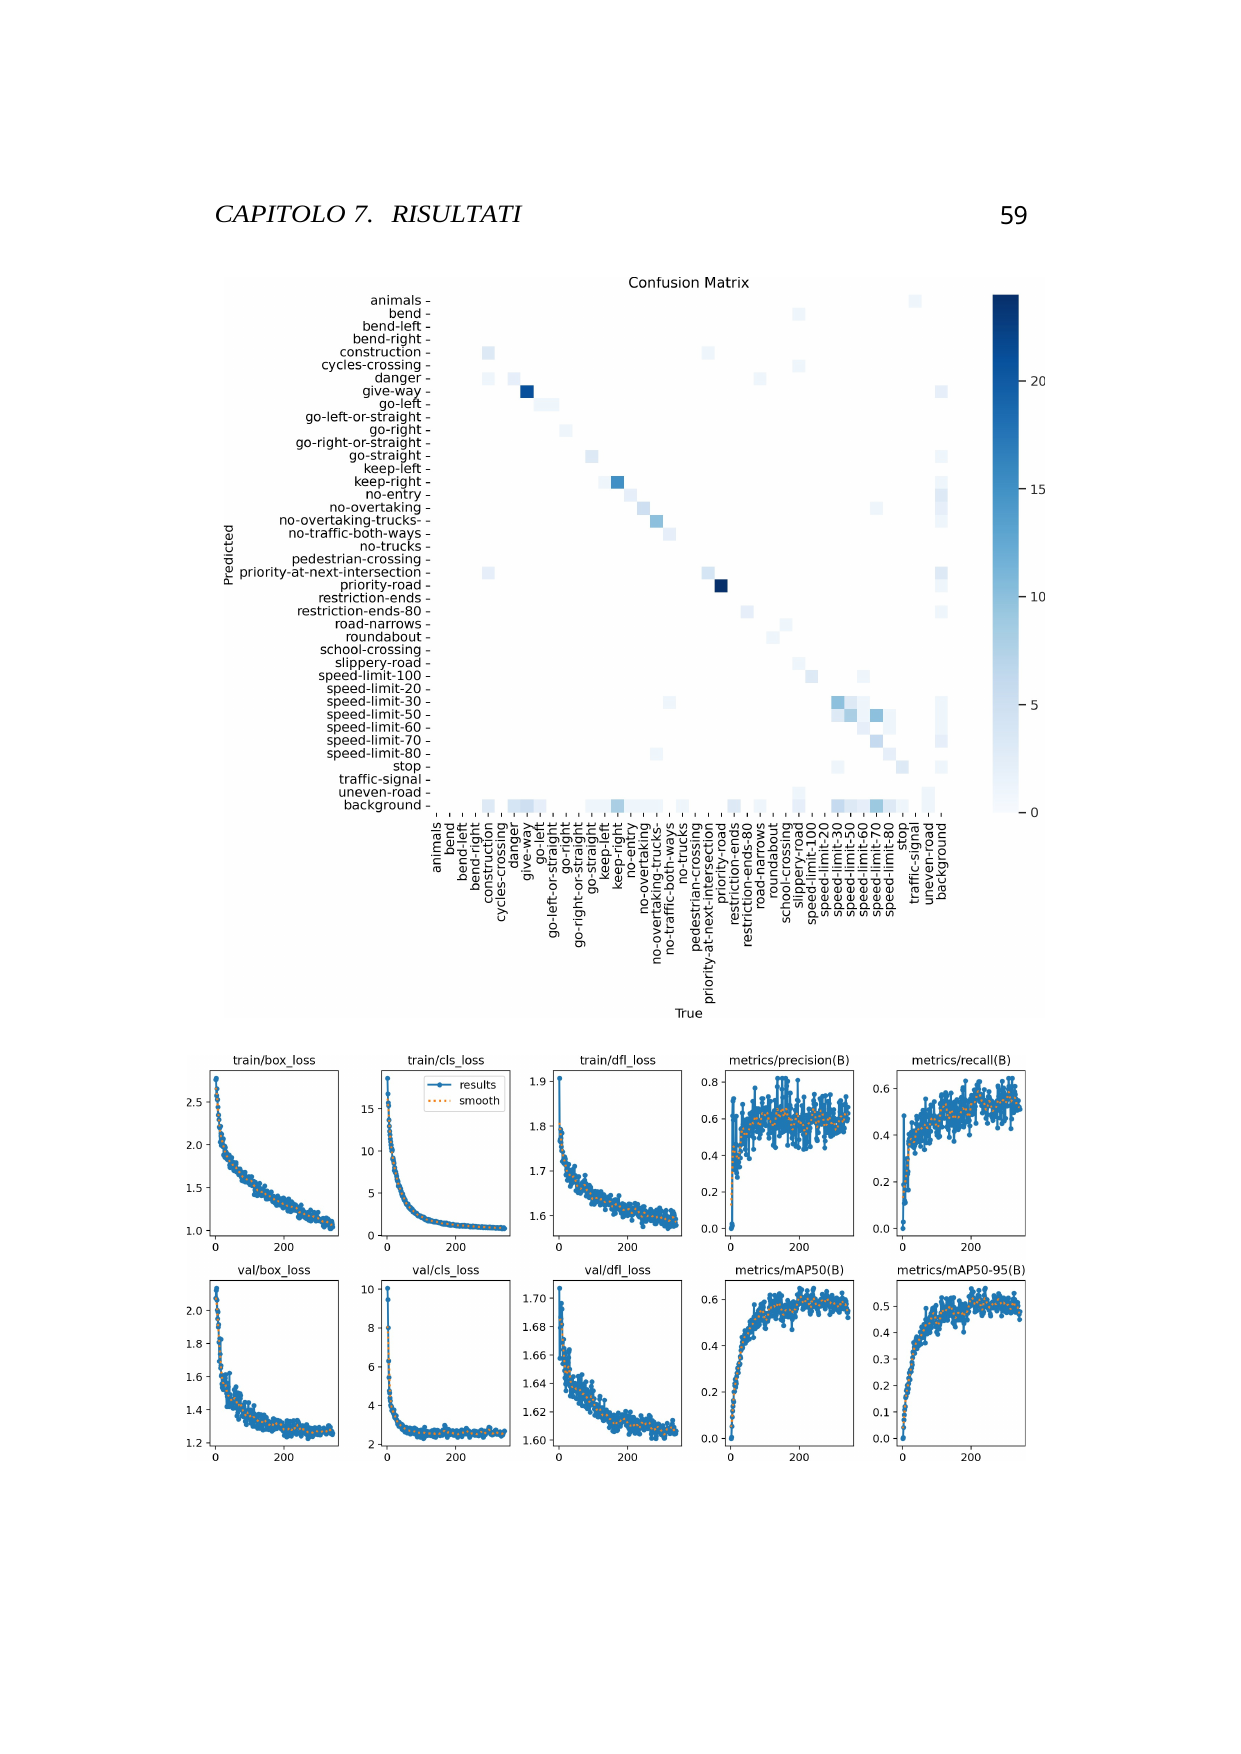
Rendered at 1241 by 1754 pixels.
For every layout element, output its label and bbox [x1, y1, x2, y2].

picture [223, 277, 1045, 1018]
picture [186, 1055, 1026, 1461]
